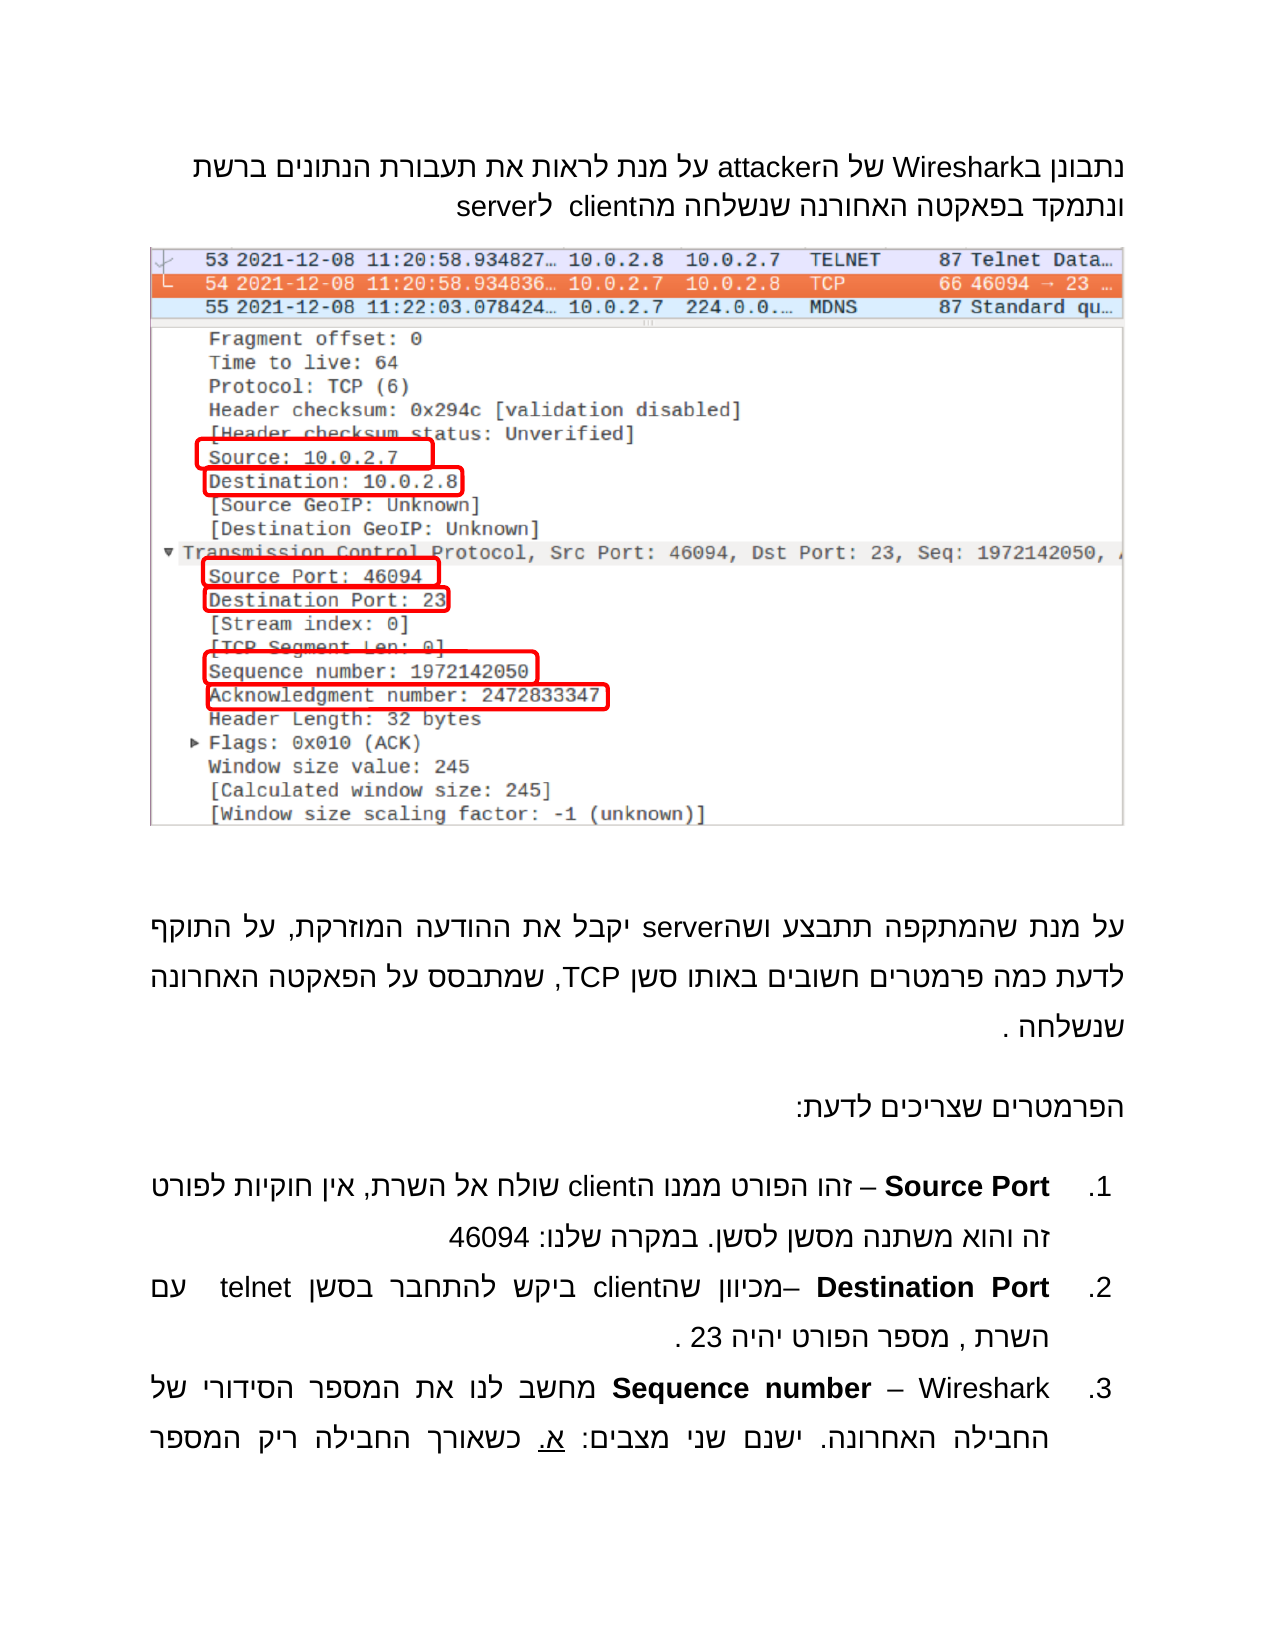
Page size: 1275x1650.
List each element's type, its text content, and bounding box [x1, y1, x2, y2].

list Source Port – זהו הפורט ממנו הclient שולח אל השרת, אין חוקיות לפורט זה והוא משתנה מסשן לסשן. במקרה שלנו: 46094 [150, 1169, 1087, 1253]
list Destination Port –מכיוון שהclient ביקש להתחבר בסשן telnet עם השרת , מספר הפורט יהיה 23 . [150, 1270, 1087, 1354]
text הפרמטרים שצריכים לדעת: [150, 1090, 1125, 1123]
text נתבונן בWireshark של הattacker על מנת לראות את תעבורת הנתונים ברשת ונתמקד בפאקטה האחורנה שנשלחה מהclient לserver [150, 150, 1125, 222]
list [150, 1371, 1087, 1454]
picture [150, 247, 1125, 826]
text על מנת שהמתקפה תתבצע ושהserver יקבל את ההודעה המוזרקת, על התוקף לדעת כמה פרמטרים חשובים באותו סשן TCP, שמתבסס על הפאקטה האחרונה שנשלחה . [150, 910, 1125, 1044]
